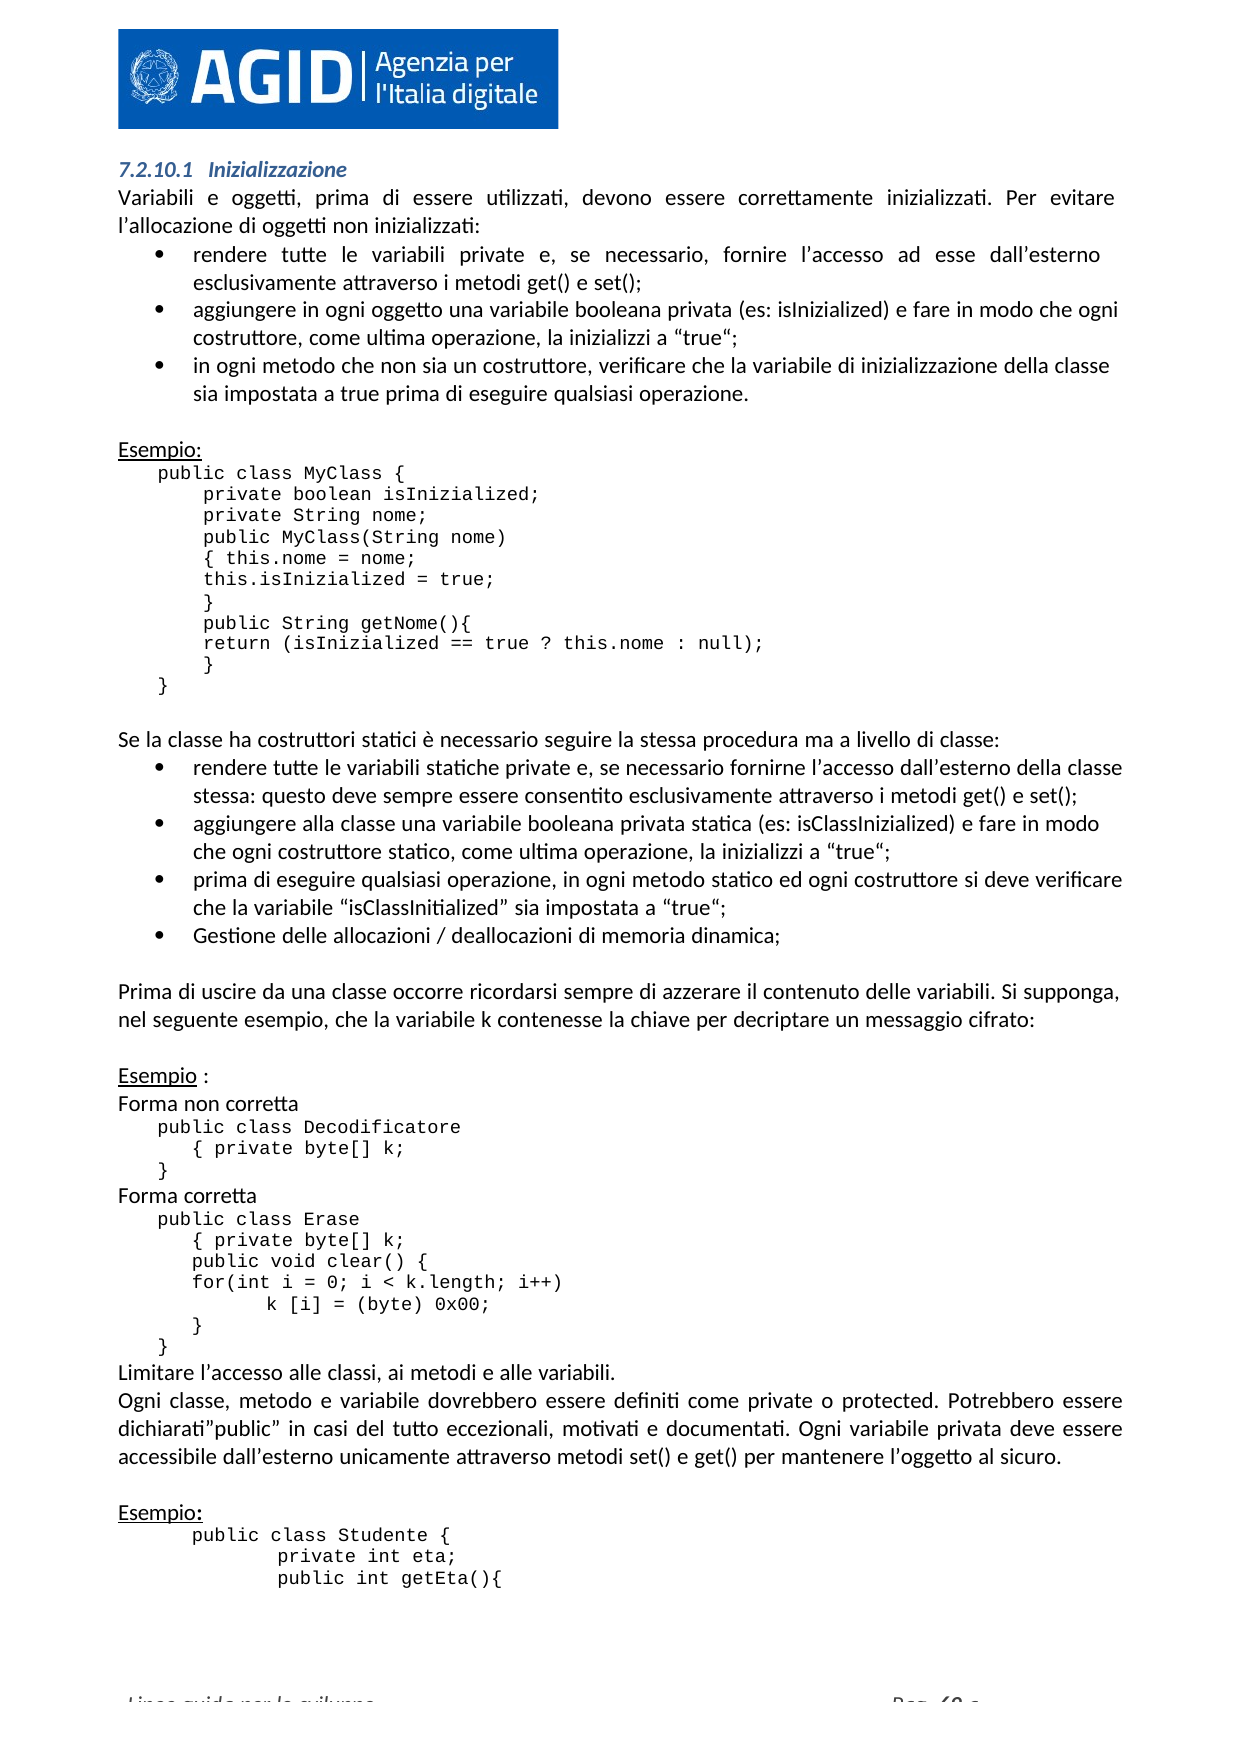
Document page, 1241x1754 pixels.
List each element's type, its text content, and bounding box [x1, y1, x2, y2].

text Esempio: [118, 435, 1194, 463]
text } [157, 676, 1194, 697]
list rendere tutte le variabili statiche private e, se necessario fornirne l’accesso dall’esterno della classe stessa: questo deve sempre essere consentito esclusivamente attraverso i metodi get() e set(); [155, 753, 1123, 809]
text } [203, 655, 1194, 676]
list aggiungere in ogni oggetto una variabile booleana privata (es: isInizialized) e fare in modo che ogni costruttore, come ultima operazione, la inizializzi a “true“; [155, 296, 1123, 351]
text } [157, 1337, 1194, 1358]
text Esempio : [118, 1061, 1194, 1089]
text Se la classe ha costruttori statici è necessario seguire la stessa procedura ma a livello di classe: [118, 725, 1194, 753]
text public class Erase { private byte[] k; public void clear() { [157, 1209, 449, 1273]
text } [192, 1316, 1194, 1337]
text public class Decodificatore { private byte[] k; [157, 1118, 542, 1160]
text public class Studente { [192, 1526, 1194, 1547]
text Prima di uscire da una classe occorre ricordarsi sempre di azzerare il contenuto delle variabili. Si supponga, nel seguente esempio, che la variabile k contenesse la chiave per decriptare un messaggio cifrato: [118, 977, 1123, 1033]
subtitle Inizializzazione [118, 156, 1194, 183]
list Gestione delle allocazioni / deallocazioni di memoria dinamica; [155, 921, 1194, 949]
text public class MyClass { [157, 464, 1194, 485]
text private int eta; public int getEta(){ [277, 1547, 523, 1590]
text return (isInizialized == true ? this.nome : null); [203, 634, 1194, 655]
list rendere tutte le variabili private e, se necessario, fornire l’accesso ad esse dall’esterno esclusivamente attraverso i metodi get() e set(); [155, 240, 1123, 296]
text public MyClass(String nome){ this.nome = nome; this.isInizialized = true; [203, 527, 542, 591]
text Limitare l’accesso alle classi, ai metodi e alle variabili. [118, 1358, 1194, 1386]
text for(int i = 0; i < k.length; i++) k [i] = (byte) 0x00; [192, 1273, 568, 1316]
text Forma non corretta [118, 1089, 1194, 1117]
text private boolean isInizialized; private String nome; [203, 485, 542, 527]
list aggiungere alla classe una variabile booleana privata statica (es: isClassInizialized) e fare in modo che ogni costruttore statico, come ultima operazione, la inizializzi a “true“; [155, 809, 1123, 865]
list prima di eseguire qualsiasi operazione, in ogni metodo statico ed ogni costruttore si deve verificare che la variabile “isClassInitialized” sia impostata a “true“; [155, 865, 1123, 921]
text Variabili e oggetti, prima di essere utilizzati, devono essere correttamente inizializzati. Per evitare l’allocazione di oggetti non inizializzati: [118, 183, 1194, 239]
text Forma corretta [118, 1181, 1194, 1209]
list in ogni metodo che non sia un costruttore, verificare che la variabile di inizializzazione della classe sia impostata a true prima di eseguire qualsiasi operazione. [155, 351, 1123, 407]
text Esempio: [118, 1498, 1194, 1526]
text public String getNome(){ [203, 612, 1194, 634]
picture [118, 29, 559, 129]
text } [203, 591, 1194, 612]
text Ogni classe, metodo e variabile dovrebbero essere definiti come private o protected. Potrebbero essere dichiarati”public” in casi del tutto eccezionali, motivati e documentati. Ogni variabile privata deve essere accessibile dall’esterno unicamente attraverso metodi set() e get() per mantenere l’oggetto al sicuro. [118, 1386, 1123, 1470]
text } [157, 1160, 1194, 1181]
